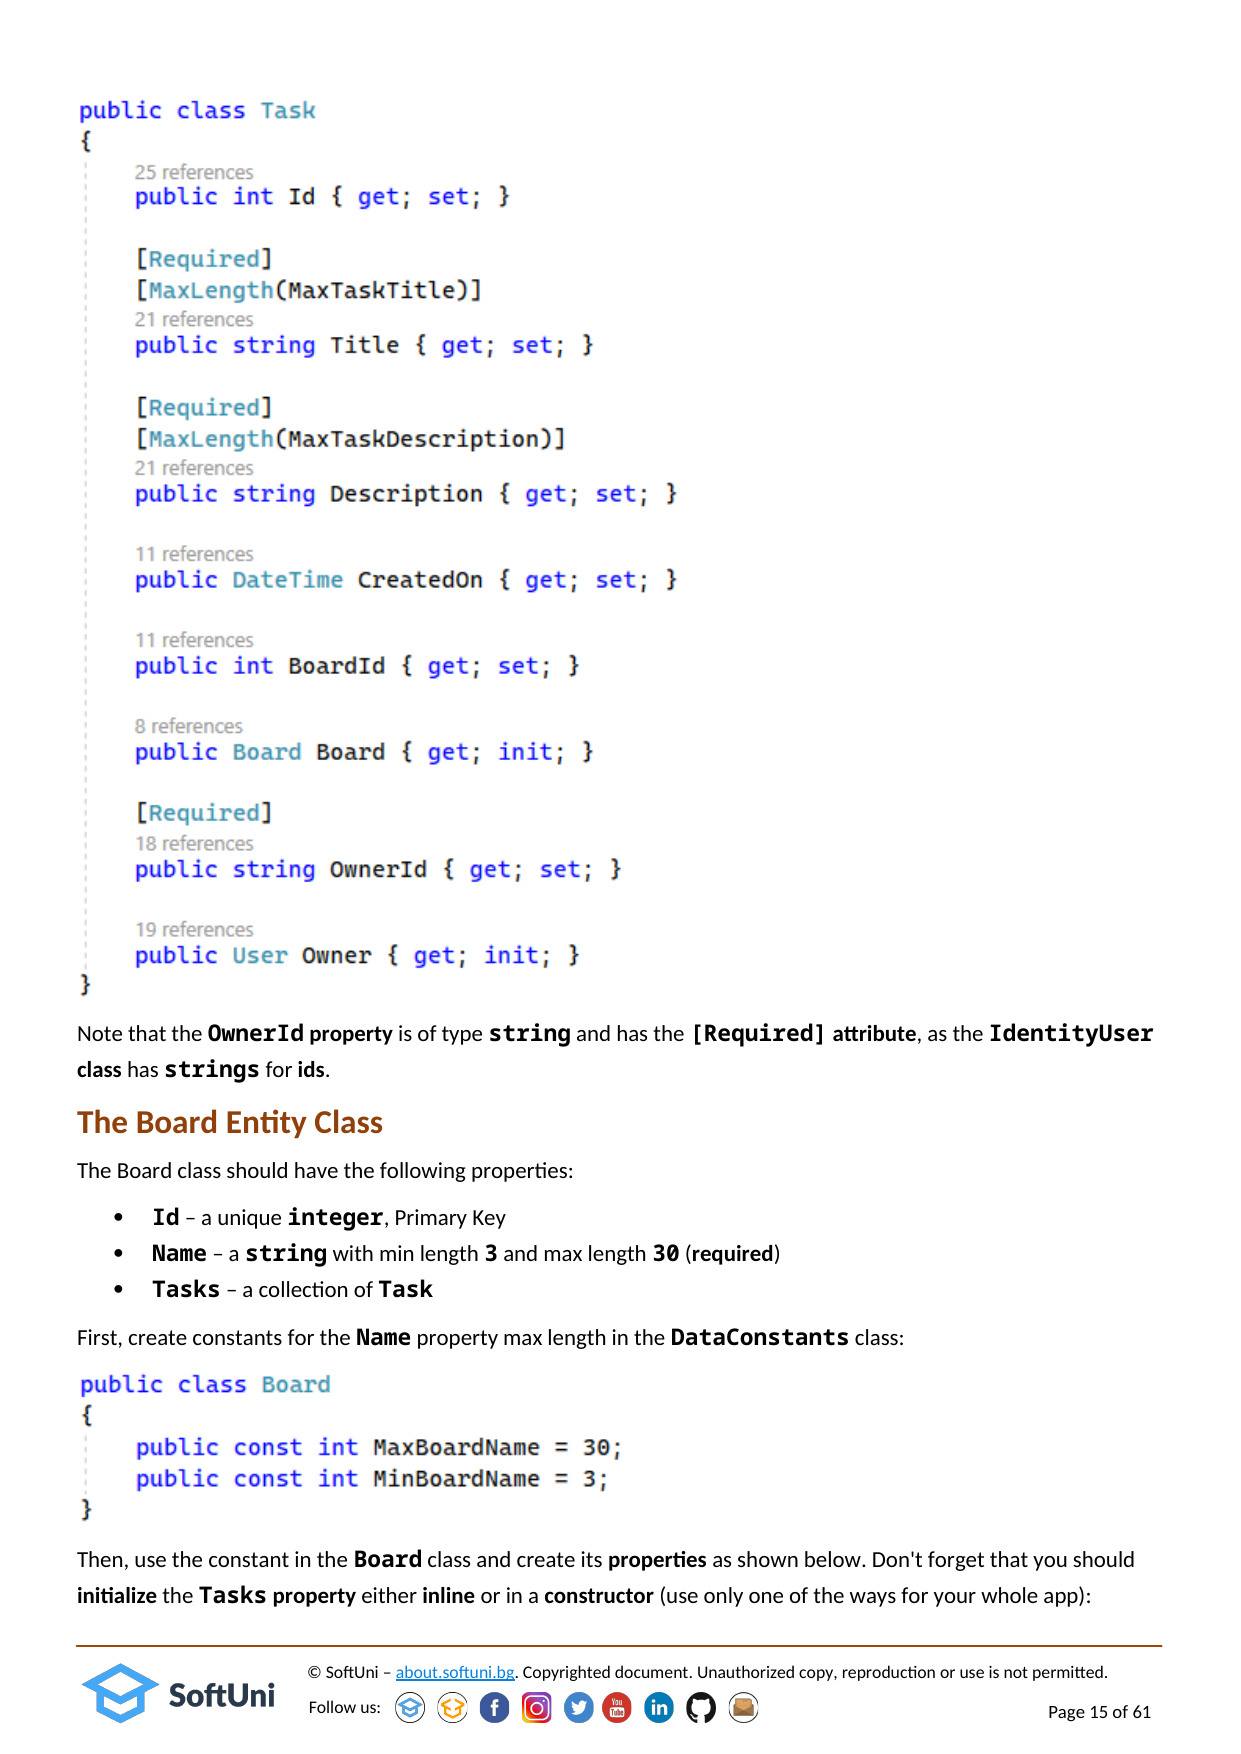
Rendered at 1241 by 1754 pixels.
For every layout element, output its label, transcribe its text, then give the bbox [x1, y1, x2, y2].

picture [602, 1692, 632, 1723]
picture [479, 1692, 510, 1723]
picture [437, 1692, 468, 1723]
picture [658, 1705, 667, 1714]
picture [665, 1714, 674, 1723]
list Id – a unique integer, Primary Key [114, 1201, 1163, 1232]
picture [76, 1369, 626, 1526]
picture [728, 1692, 759, 1723]
picture [665, 1692, 674, 1701]
list Name – a string with min length 3 and max length 30 (required) [114, 1237, 1163, 1268]
picture [76, 95, 682, 1001]
text First, create constants for the Name property max length in the DataConstants class: [77, 1321, 1163, 1353]
picture [686, 1692, 716, 1723]
picture [644, 1692, 653, 1701]
picture [75, 1658, 281, 1729]
text The Board class should have the following properties: [77, 1156, 1163, 1184]
text Note that the OwnerId property is of type string and has the [Required] attribute, as the IdentityUser class has strings for ids. [77, 1017, 1163, 1084]
picture [522, 1692, 552, 1723]
text Then, use the constant in the Board class and create its properties as shown below. Don't forget that you should initialize the Tasks property either inline or in a constructor (use only one of the ways for your whole app): [77, 1543, 1163, 1610]
list Tasks – a collection of Task [114, 1273, 1163, 1304]
picture [395, 1692, 425, 1723]
subtitle The Board Entity Class [77, 1101, 1163, 1142]
picture [564, 1692, 594, 1723]
picture [644, 1714, 653, 1723]
